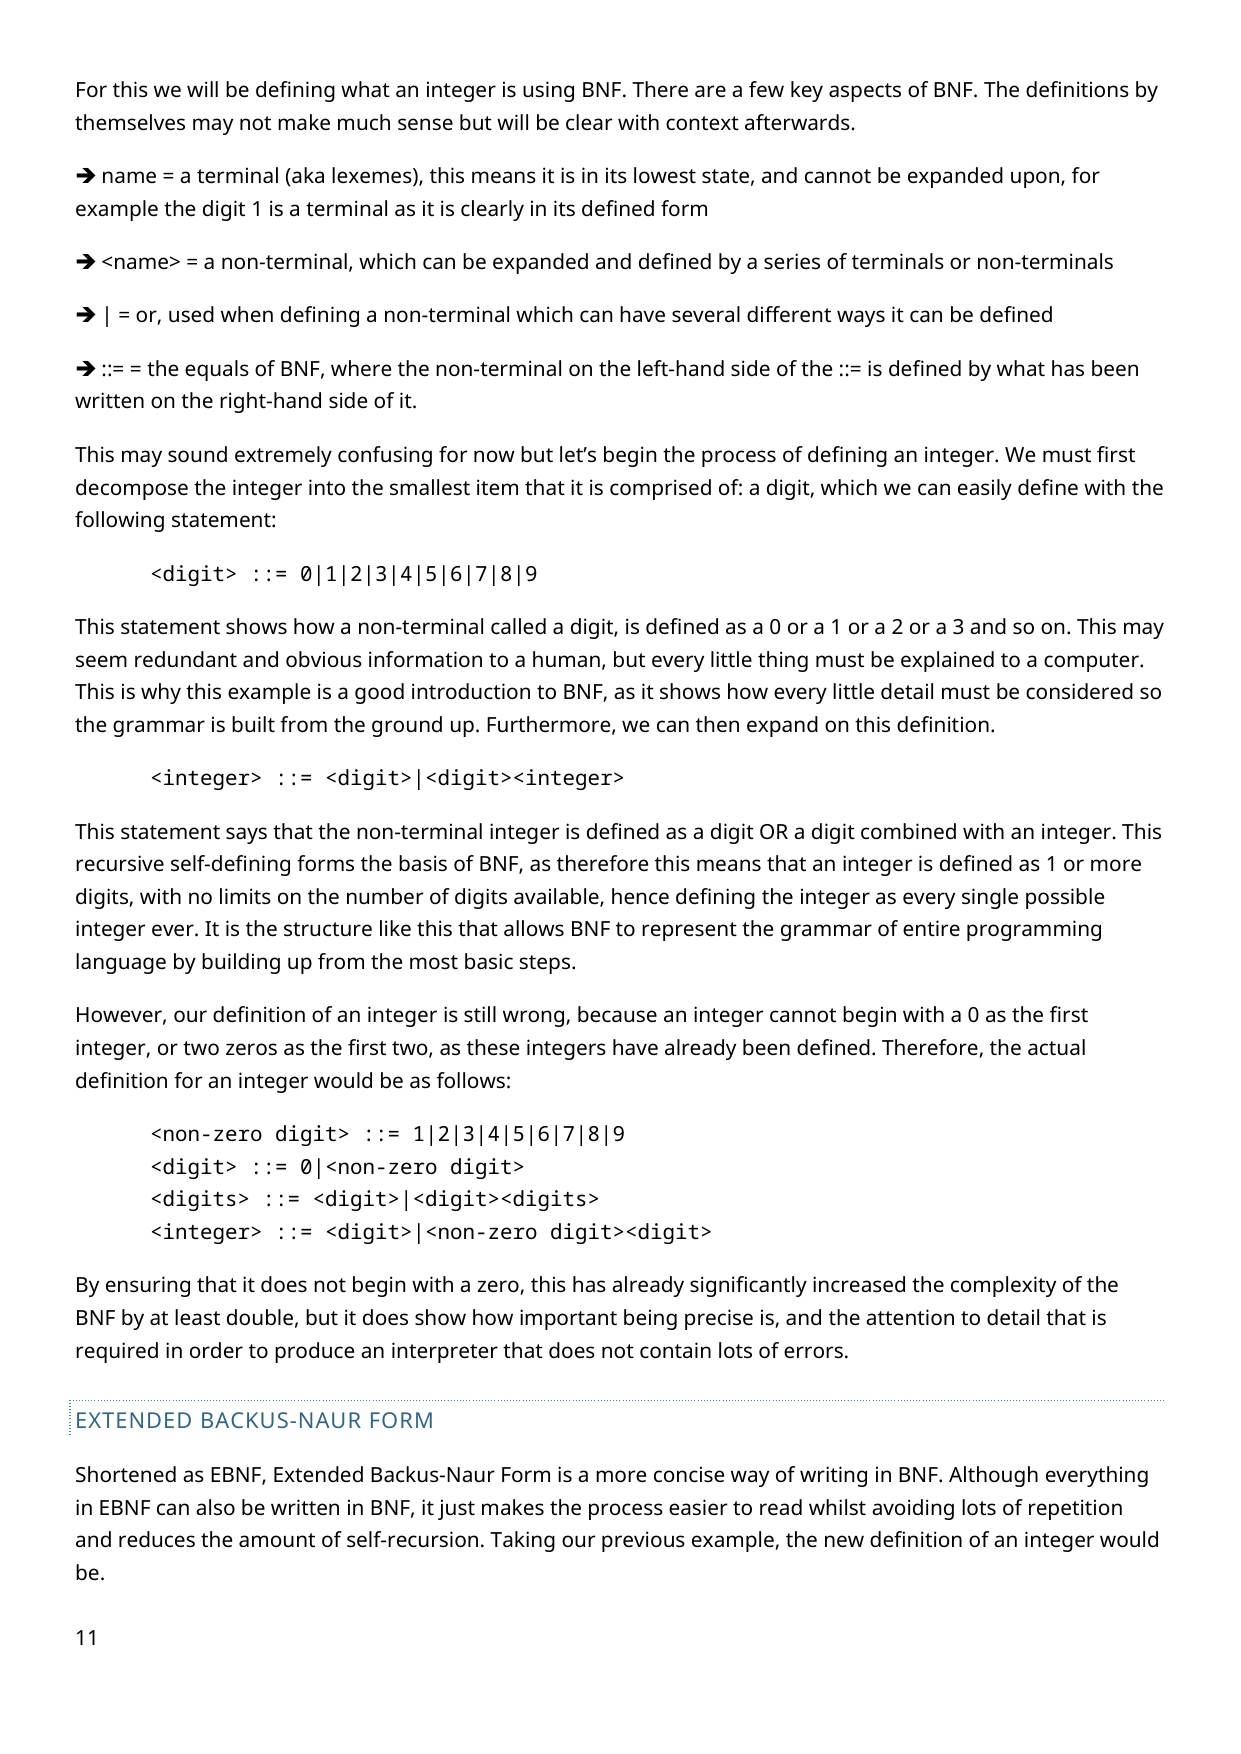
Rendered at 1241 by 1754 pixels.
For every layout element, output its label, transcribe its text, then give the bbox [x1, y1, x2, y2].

text This statement shows how a non-terminal called a digit, is defined as a 0 or a 1 or a 2 or a 3 and so on. This may seem redundant and obvious information to a human, but every little thing must be explained to a computer. This is why this example is a good introduction to BNF, as it shows how every little detail must be considered so the grammar is built from the ground up. Furthermore, we can then expand on this definition. [75, 612, 1165, 738]
text This statement says that the non-terminal integer is defined as a digit OR a digit combined with an integer. This recursive self-defining forms the basis of BNF, as therefore this means that an integer is defined as 1 or more digits, with no limits on the number of digits available, hence defining the integer as every single possible integer ever. It is the structure like this that allows BNF to represent the grammar of entire programming language by building up from the most basic steps. [75, 817, 1165, 976]
text By ensuring that it does not begin with a zero, this has already significantly increased the complexity of the BNF by at least double, but it does show how important being precise is, and the attention to detail that is required in order to produce an interpreter that does not contain lots of errors. [75, 1271, 1165, 1364]
text This may sound extremely confusing for now but let’s begin the process of defining an integer. We must first decompose the integer into the smallest item that it is comprised of: a digit, which we can easily define with the following statement: [75, 440, 1165, 534]
text For this we will be defining what an integer is using BNF. There are a few key aspects of BNF. The definitions by themselves may not make much sense but will be clear with context afterwards. [75, 75, 1165, 136]
text <non-zero digit> ::= 1|2|3|4|5|6|7|8|9 <digit> ::= 0|<non-zero digit> <digits> ::= <digit>|<digit><digits> <integer> ::= <digit>|<non-zero digit><digit> [150, 1119, 1165, 1246]
text <integer> ::= <digit>|<digit><integer> [75, 763, 1165, 792]
text name = a terminal (aka lexemes), this means it is in its lowest state, and cannot be expanded upon, for example the digit 1 is a terminal as it is clearly in its defined form [75, 161, 1165, 222]
text <name> = a non-terminal, which can be expanded and defined by a series of terminals or non-terminals [75, 247, 1165, 276]
subtitle Extended backus-naur form [69, 1399, 1165, 1435]
text However, our definition of an integer is still wrong, because an integer cannot begin with a 0 as the first integer, or two zeros as the first two, as these integers have already been defined. Therefore, the actual definition for an integer would be as follows: [75, 1001, 1165, 1094]
text <digit> ::= 0|1|2|3|4|5|6|7|8|9 [75, 559, 1165, 587]
text | = or, used when defining a non-terminal which can have several different ways it can be defined [75, 301, 1165, 329]
text ::= = the equals of BNF, where the non-terminal on the left-hand side of the ::= is defined by what has been written on the right-hand side of it. [75, 354, 1165, 415]
text Shortened as EBNF, Extended Backus-Naur Form is a more concise way of writing in BNF. Although everything in EBNF can also be written in BNF, it just makes the process easier to read whilst avoiding lots of repetition and reduces the amount of self-recursion. Taking our previous example, the new definition of an integer would be. [75, 1460, 1165, 1587]
